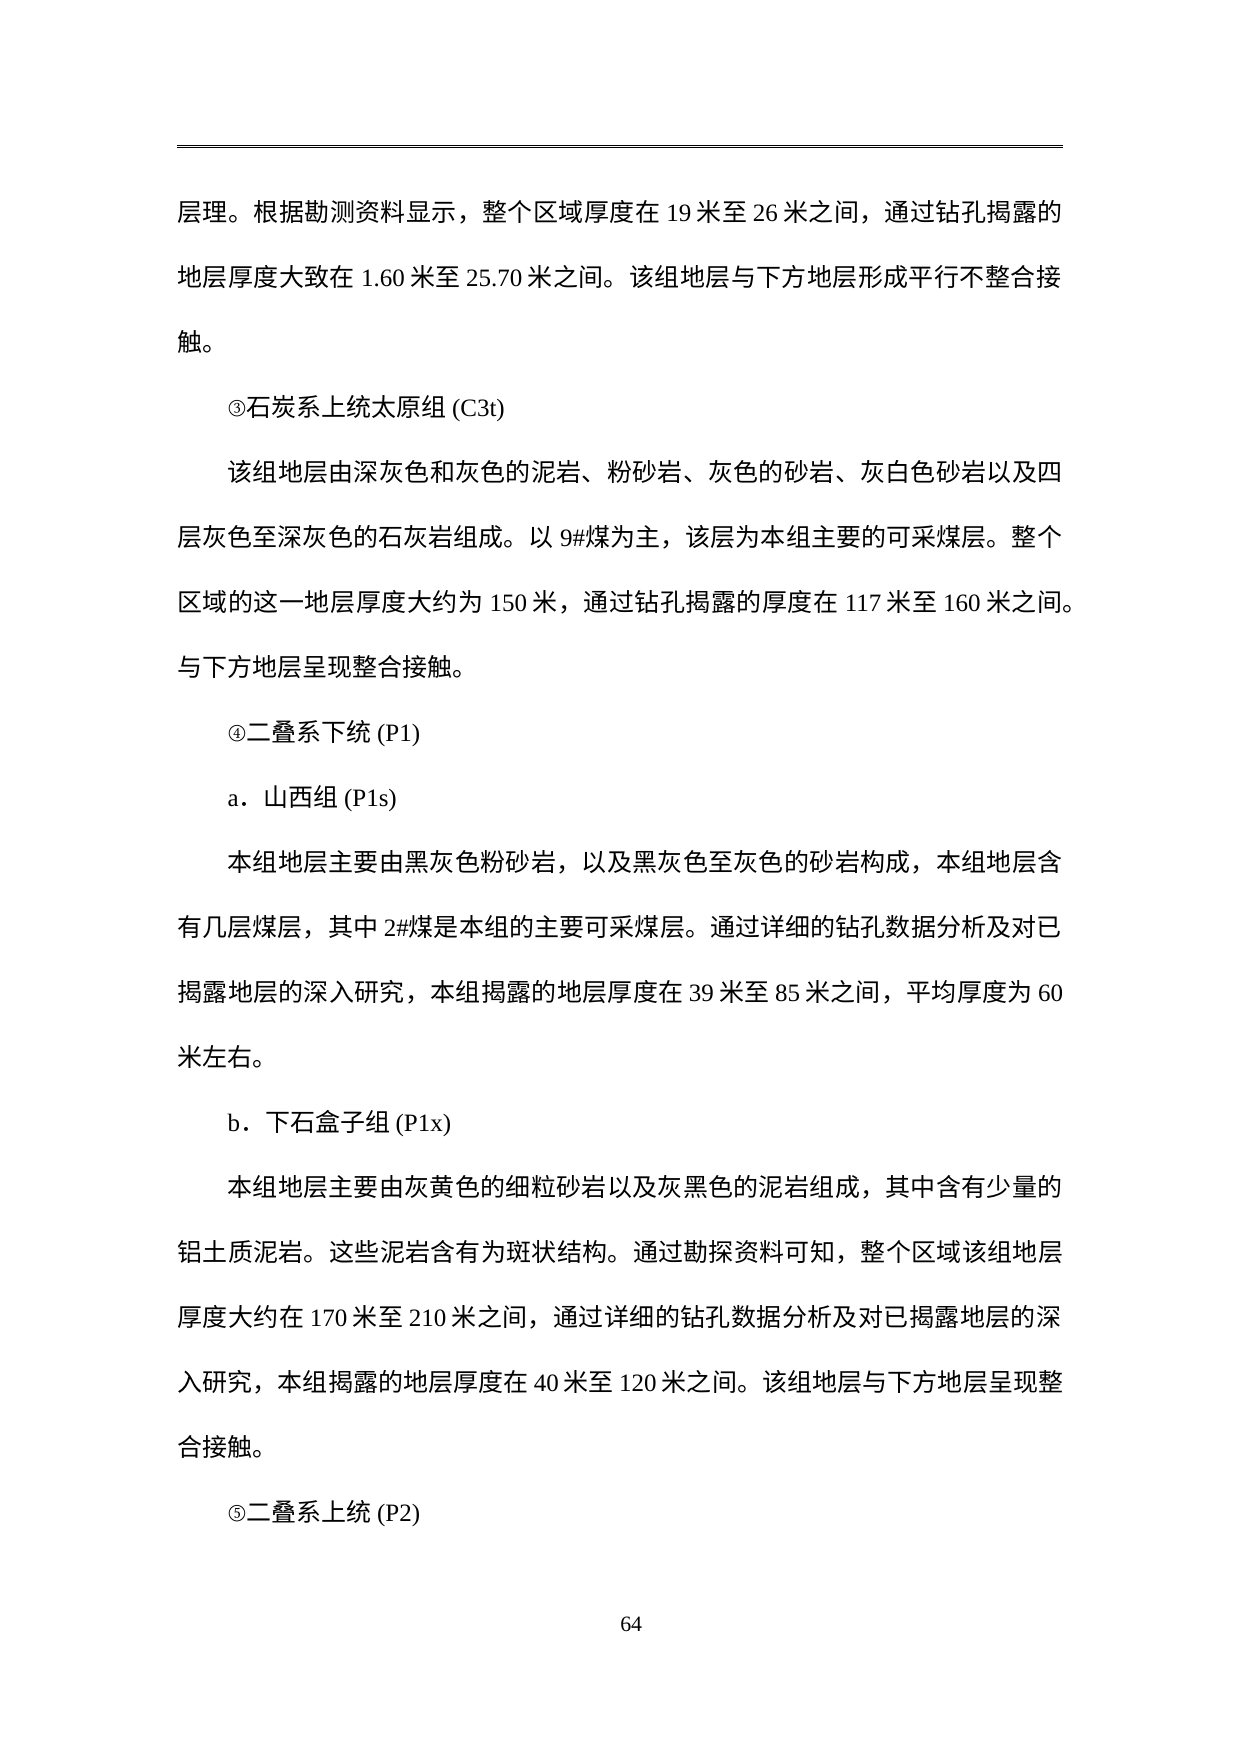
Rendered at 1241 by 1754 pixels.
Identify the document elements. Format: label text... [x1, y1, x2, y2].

text ③石炭系上统太原组 (C3t) [177, 373, 1063, 438]
text b．下石盒子组 (P1x) [177, 1088, 1063, 1153]
text 本组地层主要由黑灰色粉砂岩，以及黑灰色至灰色的砂岩构成，本组地层含有几层煤层，其中2#煤是本组的主要可采煤层。通过详细的钻孔数据分析及对已揭露地层的深入研究，本组揭露的地层厚度在39米至85米之间，平均厚度为60米左右。 [177, 828, 1063, 1088]
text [177, 178, 1063, 373]
text 本组地层主要由灰黄色的细粒砂岩以及灰黑色的泥岩组成，其中含有少量的铝土质泥岩。这些泥岩含有为斑状结构。通过勘探资料可知，整个区域该组地层厚度大约在170米至210米之间，通过详细的钻孔数据分析及对已揭露地层的深入研究，本组揭露的地层厚度在40米至120米之间。该组地层与下方地层呈现整合接触。 [177, 1153, 1063, 1478]
text ⑤二叠系上统 (P2) [177, 1478, 1063, 1543]
text a．山西组 (P1s) [177, 763, 1063, 828]
text ④二叠系下统 (P1) [177, 698, 1063, 763]
text 该组地层由深灰色和灰色的泥岩、粉砂岩、灰色的砂岩、灰白色砂岩以及四层灰色至深灰色的石灰岩组成。以9#煤为主，该层为本组主要的可采煤层。整个区域的这一地层厚度大约为150米，通过钻孔揭露的厚度在117米至160米之间。与下方地层呈现整合接触。 [177, 438, 1063, 698]
